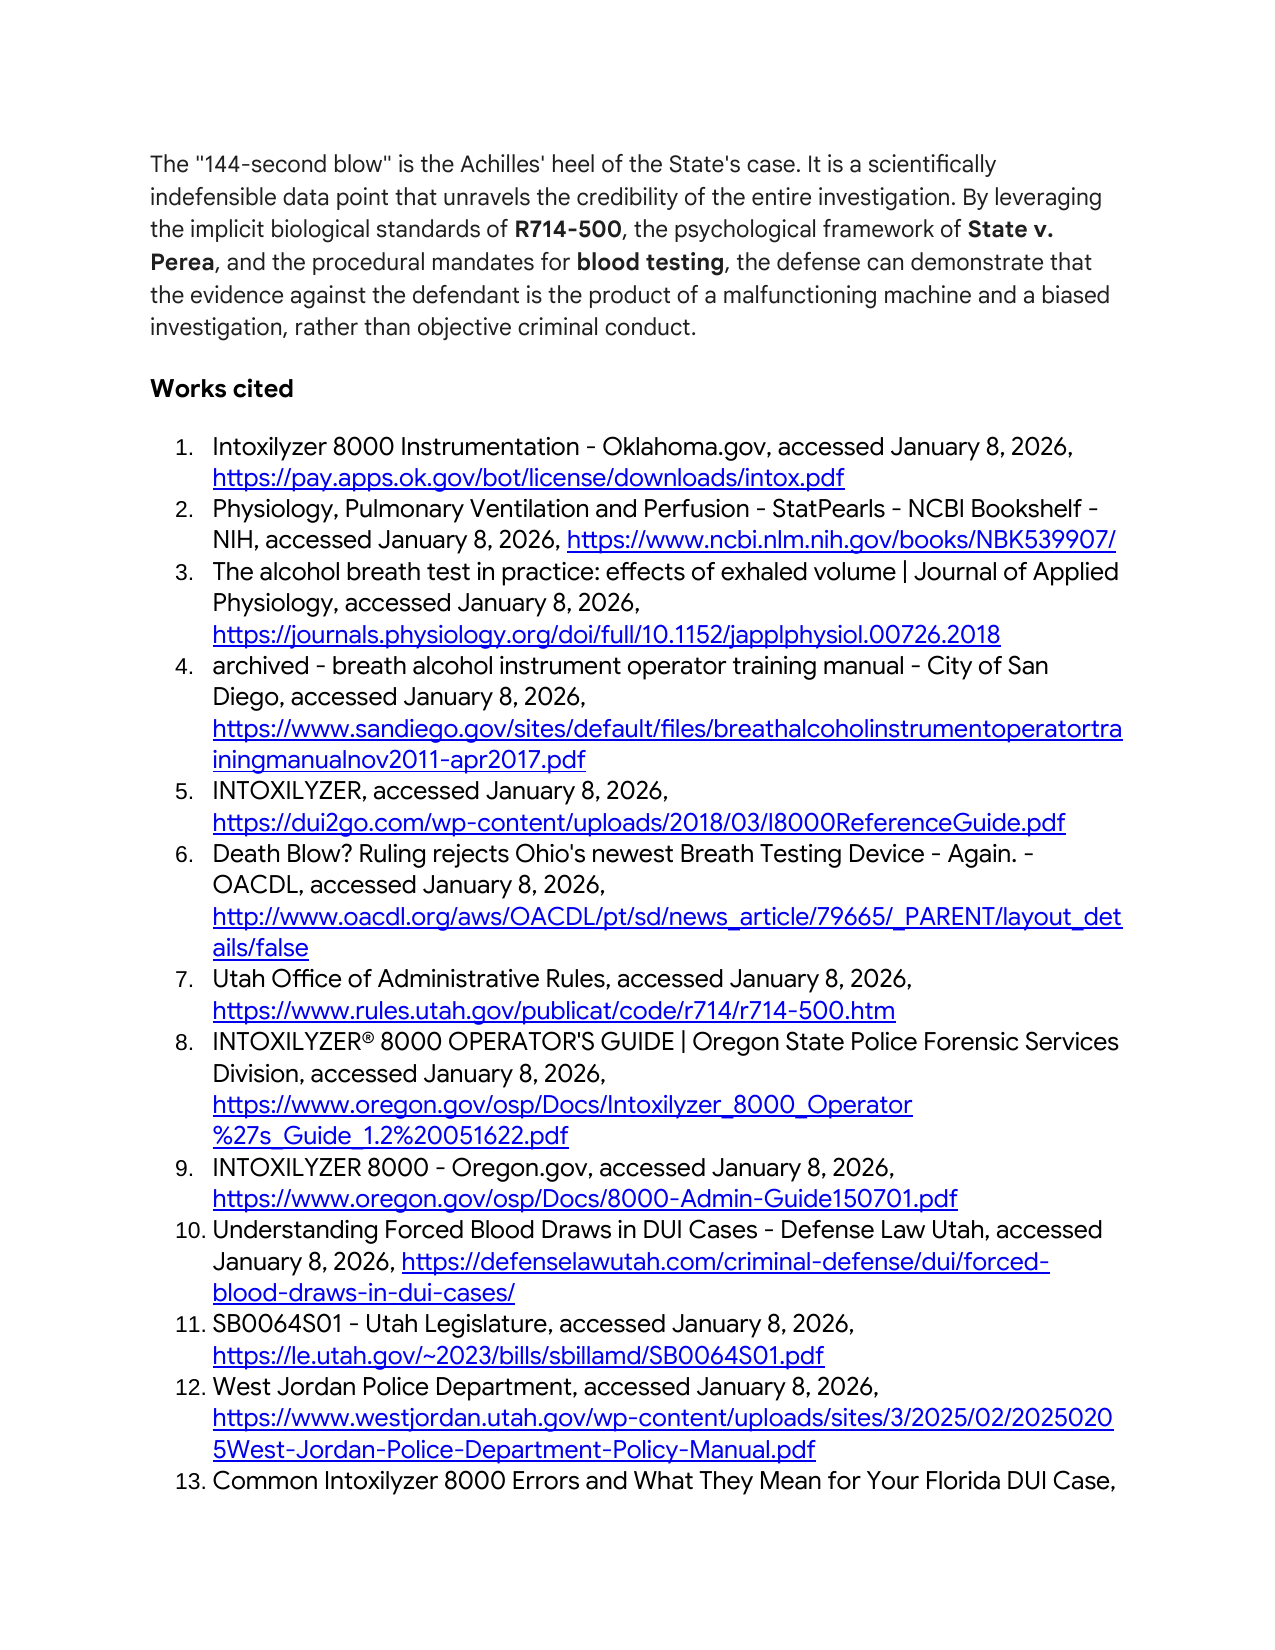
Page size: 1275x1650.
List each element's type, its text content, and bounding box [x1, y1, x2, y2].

list Death Blow? Ruling rejects Ohio's newest Breath Testing Device - Again. - OACDL, accessed January 8, 2026, http://www.oacdl.org/aws/OACDL/pt/sd/news_article/79665/_PARENT/layout_details/false [175, 838, 1125, 964]
list The alcohol breath test in practice: effects of exhaled volume | Journal of Applied Physiology, accessed January 8, 2026, https://journals.physiology.org/doi/full/10.1152/japplphysiol.00726.2018 [175, 556, 1125, 650]
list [175, 1465, 1125, 1497]
list INTOXILYZER® 8000 OPERATOR'S GUIDE | Oregon State Police Forensic Services Division, accessed January 8, 2026, https://www.oregon.gov/osp/Docs/Intoxilyzer_8000_Operator%27s_Guide_1.2%20051622.pdf [175, 1026, 1125, 1152]
list INTOXILYZER, accessed January 8, 2026, https://dui2go.com/wp-content/uploads/2018/03/I8000ReferenceGuide.pdf [175, 776, 1125, 838]
list INTOXILYZER 8000 - Oregon.gov, accessed January 8, 2026, https://www.oregon.gov/osp/Docs/8000-Admin-Guide150701.pdf [175, 1152, 1125, 1214]
list archived - breath alcohol instrument operator training manual - City of San Diego, accessed January 8, 2026, https://www.sandiego.gov/sites/default/files/breathalcoholinstrumentoperatortrainingmanualnov2011-apr2017.pdf [175, 650, 1125, 776]
list West Jordan Police Department, accessed January 8, 2026, https://www.westjordan.utah.gov/wp-content/uploads/sites/3/2025/02/20250205West-Jordan-Police-Department-Policy-Manual.pdf [175, 1371, 1125, 1465]
list Intoxilyzer 8000 Instrumentation - Oklahoma.gov, accessed January 8, 2026, https://pay.apps.ok.gov/bot/license/downloads/intox.pdf [175, 431, 1125, 493]
list Understanding Forced Blood Draws in DUI Cases - Defense Law Utah, accessed January 8, 2026, https://defenselawutah.com/criminal-defense/dui/forced-blood-draws-in-dui-cases/ [175, 1214, 1125, 1309]
list Utah Office of Administrative Rules, accessed January 8, 2026, https://www.rules.utah.gov/publicat/code/r714/r714-500.htm [175, 964, 1125, 1026]
text The "144-second blow" is the Achilles' heel of the State's case. It is a scientifically indefensible data point that unravels the credibility of the entire investigation. By leveraging the implicit biological standards of R714-500, the psychological framework of State v. Perea, and the procedural mandates for blood testing, the defense can demonstrate that the evidence against the defendant is the product of a malfunctioning machine and a biased investigation, rather than objective criminal conduct. [150, 150, 1125, 342]
subtitle Works cited [150, 373, 1125, 404]
list Physiology, Pulmonary Ventilation and Perfusion - StatPearls - NCBI Bookshelf - NIH, accessed January 8, 2026, https://www.ncbi.nlm.nih.gov/books/NBK539907/ [175, 493, 1125, 556]
list SB0064S01 - Utah Legislature, accessed January 8, 2026, https://le.utah.gov/~2023/bills/sbillamd/SB0064S01.pdf [175, 1309, 1125, 1371]
